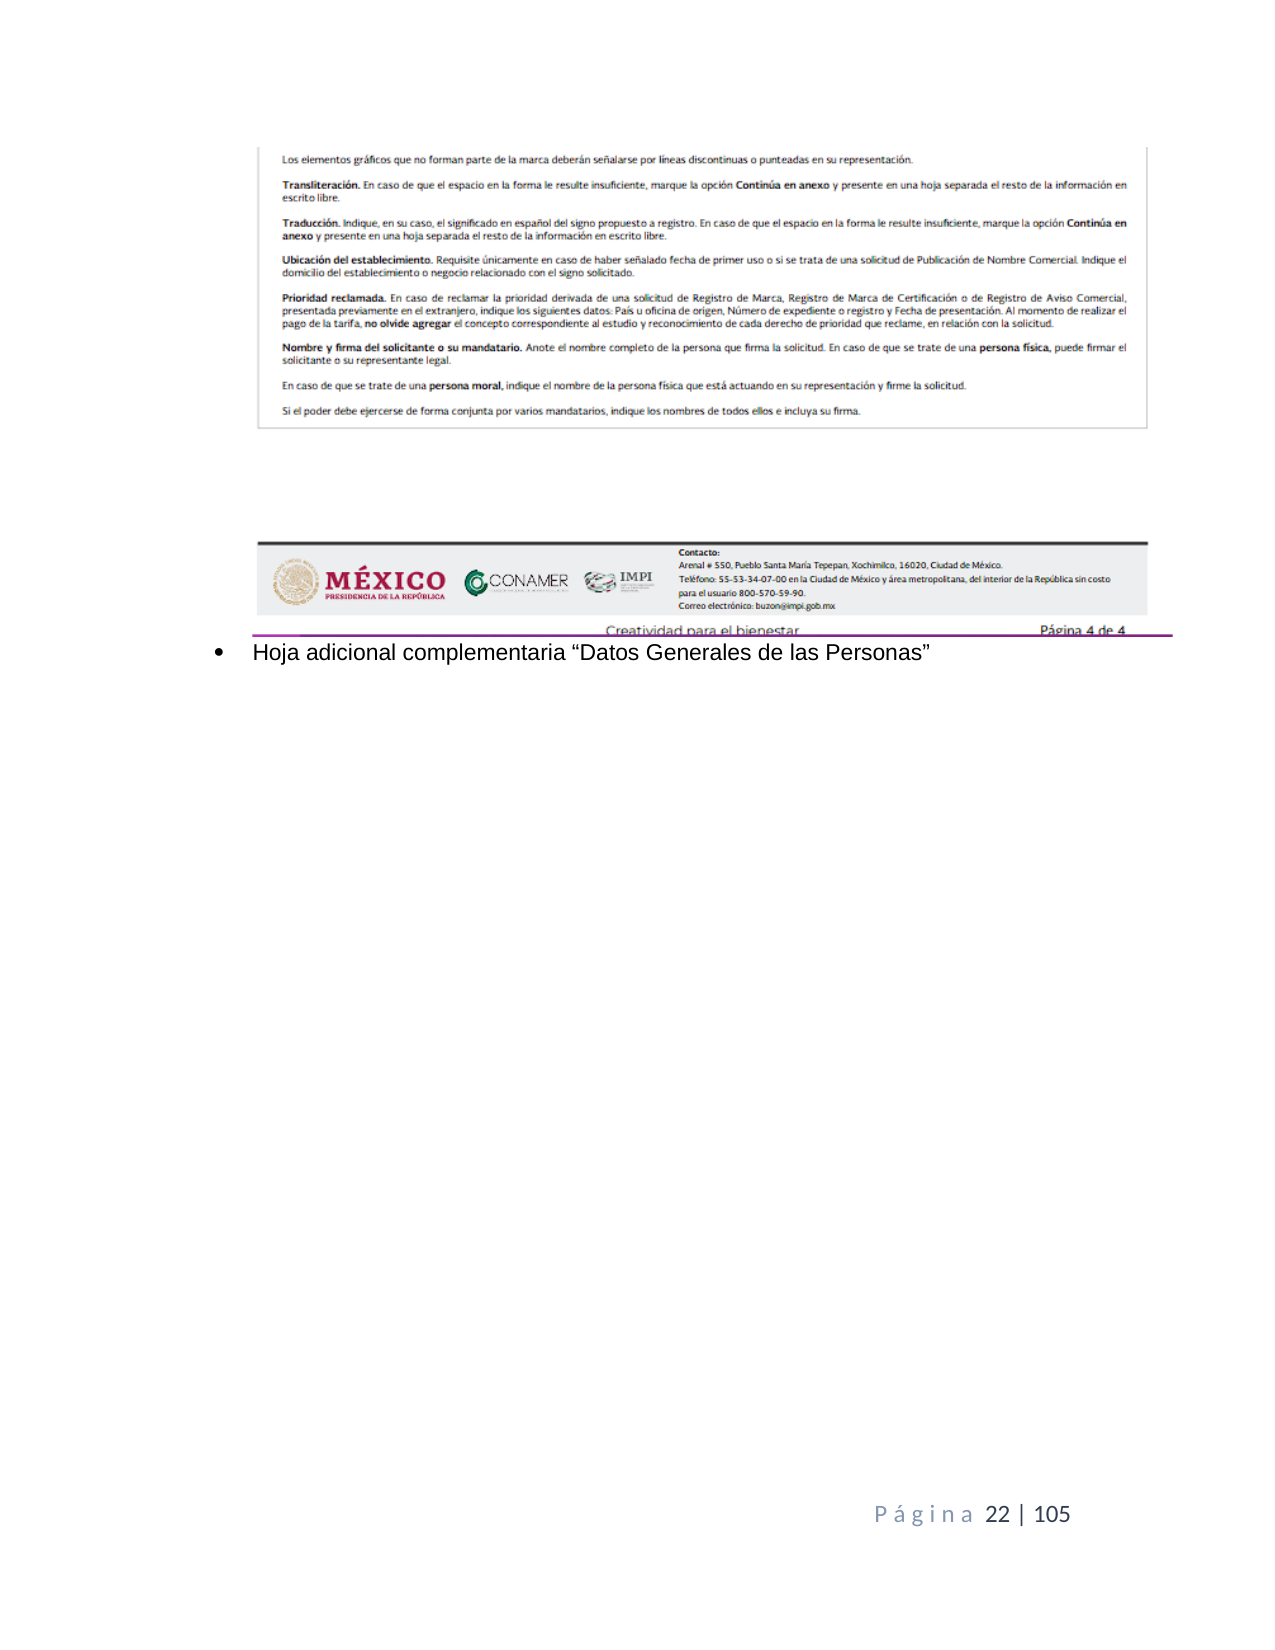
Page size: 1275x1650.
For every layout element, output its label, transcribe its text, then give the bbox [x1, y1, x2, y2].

picture [252, 147, 1173, 637]
list Hoja adicional complementaria “Datos Generales de las Personas” [215, 638, 1098, 665]
